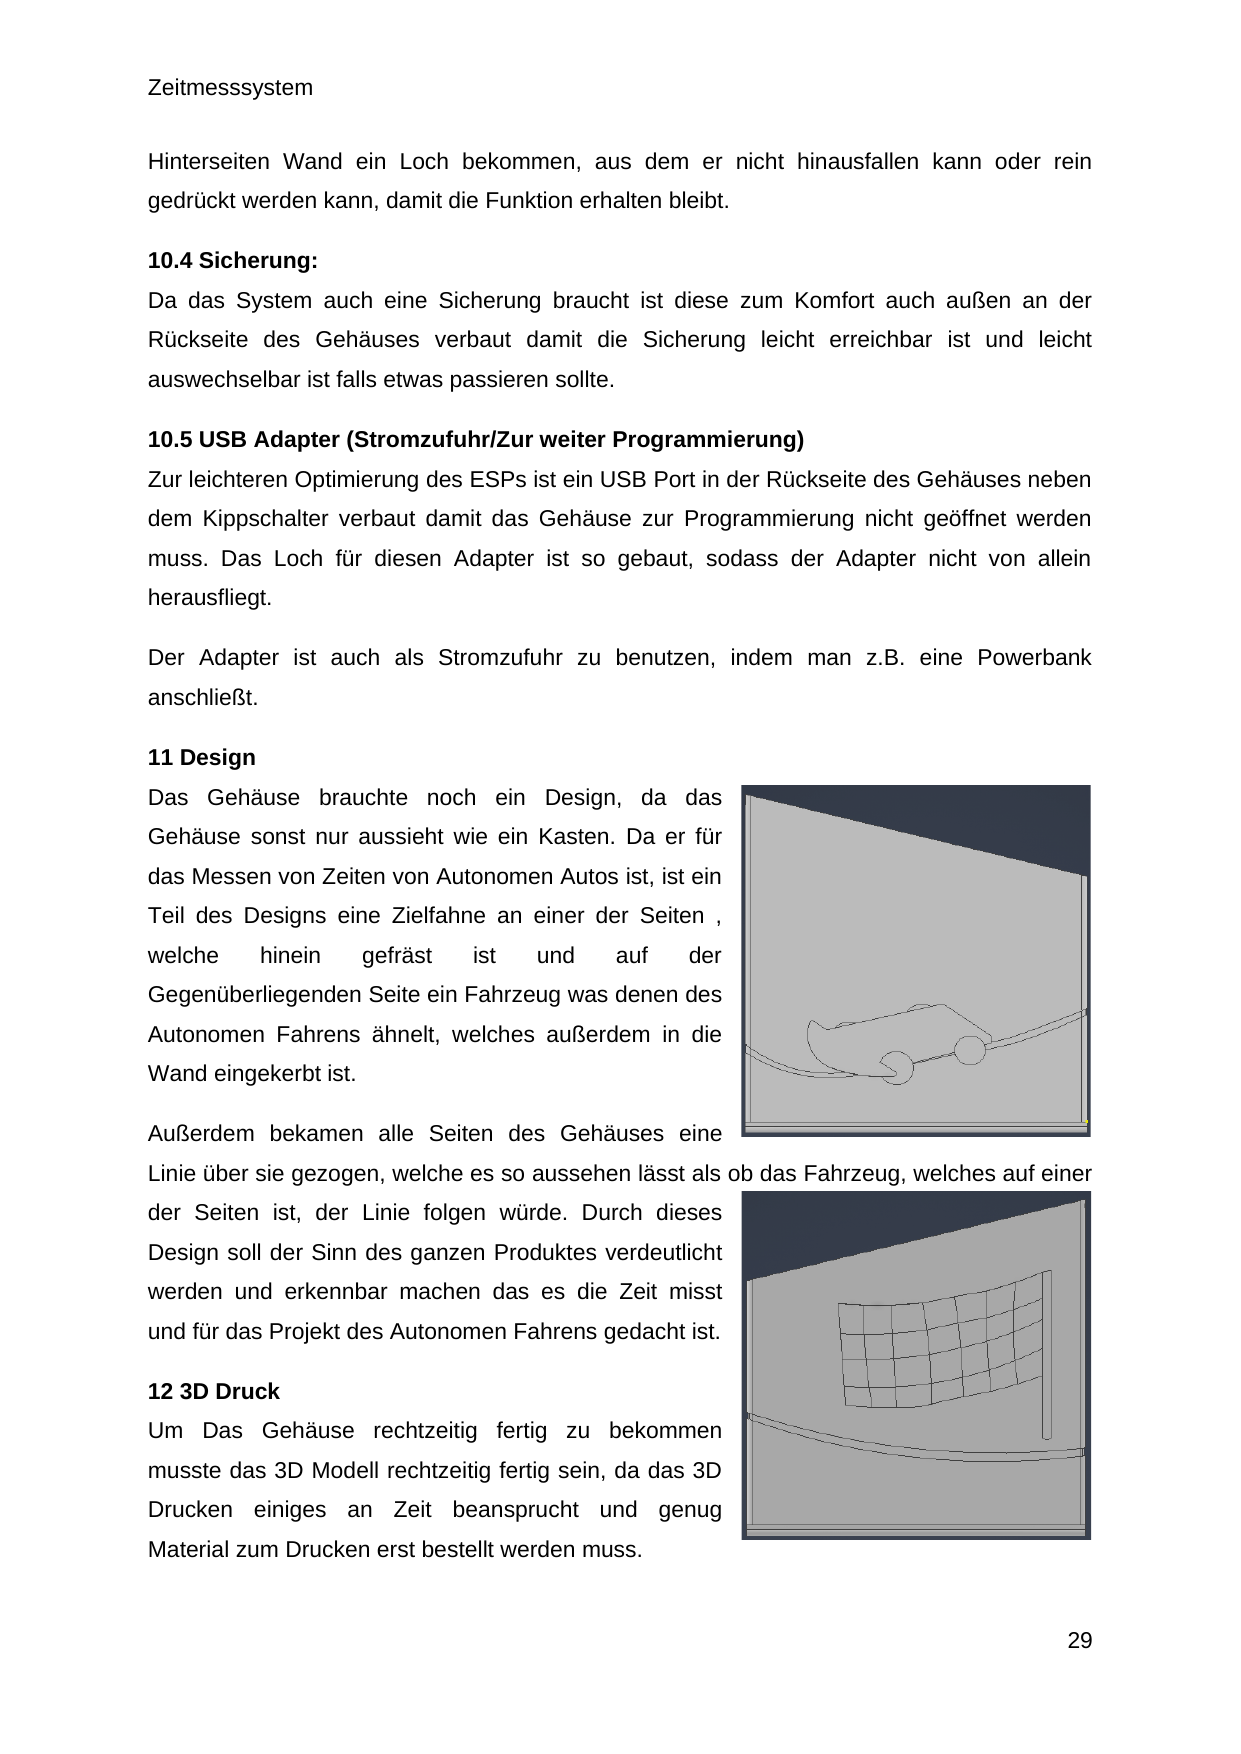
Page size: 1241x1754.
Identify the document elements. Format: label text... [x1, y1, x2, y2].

picture [740, 785, 1091, 1136]
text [148, 148, 1093, 213]
text Außerdem bekamen alle Seiten des Gehäuses eine Linie über sie gezogen, welche es so aussehen lässt als ob das Fahrzeug, welches auf einer der Seiten ist, der Linie folgen würde. Durch dieses Design soll der Sinn des ganzen Produktes verdeutlicht werden und erkennbar machen das es die Zeit misst und für das Projekt des Autonomen Fahrens gedacht ist. [148, 1120, 1093, 1344]
picture [741, 1191, 1091, 1539]
subtitle 11 Design [148, 744, 1093, 771]
subtitle 10.4 Sicherung: [148, 247, 1093, 274]
subtitle 12 3D Druck [148, 1378, 741, 1404]
text Um Das Gehäuse rechtzeitig fertig zu bekommen musste das 3D Modell rechtzeitig fertig sein, da das 3D Drucken einiges an Zeit beansprucht und genug Material zum Drucken erst bestellt werden muss. [148, 1417, 1093, 1562]
text Da das System auch eine Sicherung braucht ist diese zum Komfort auch außen an der Rückseite des Gehäuses verbaut damit die Sicherung leicht erreichbar ist und leicht auswechselbar ist falls etwas passieren sollte. [148, 287, 1093, 392]
text Zur leichteren Optimierung des ESPs ist ein USB Port in der Rückseite des Gehäuses neben dem Kippschalter verbaut damit das Gehäuse zur Programmierung nicht geöffnet werden muss. Das Loch für diesen Adapter ist so gebaut, sodass der Adapter nicht von allein herausfliegt. [148, 466, 1093, 610]
subtitle 10.5 USB Adapter (Stromzufuhr/Zur weiter Programmierung) [148, 426, 1093, 452]
text Der Adapter ist auch als Stromzufuhr zu benutzen, indem man z.B. eine Powerbank anschließt. [148, 644, 1093, 710]
